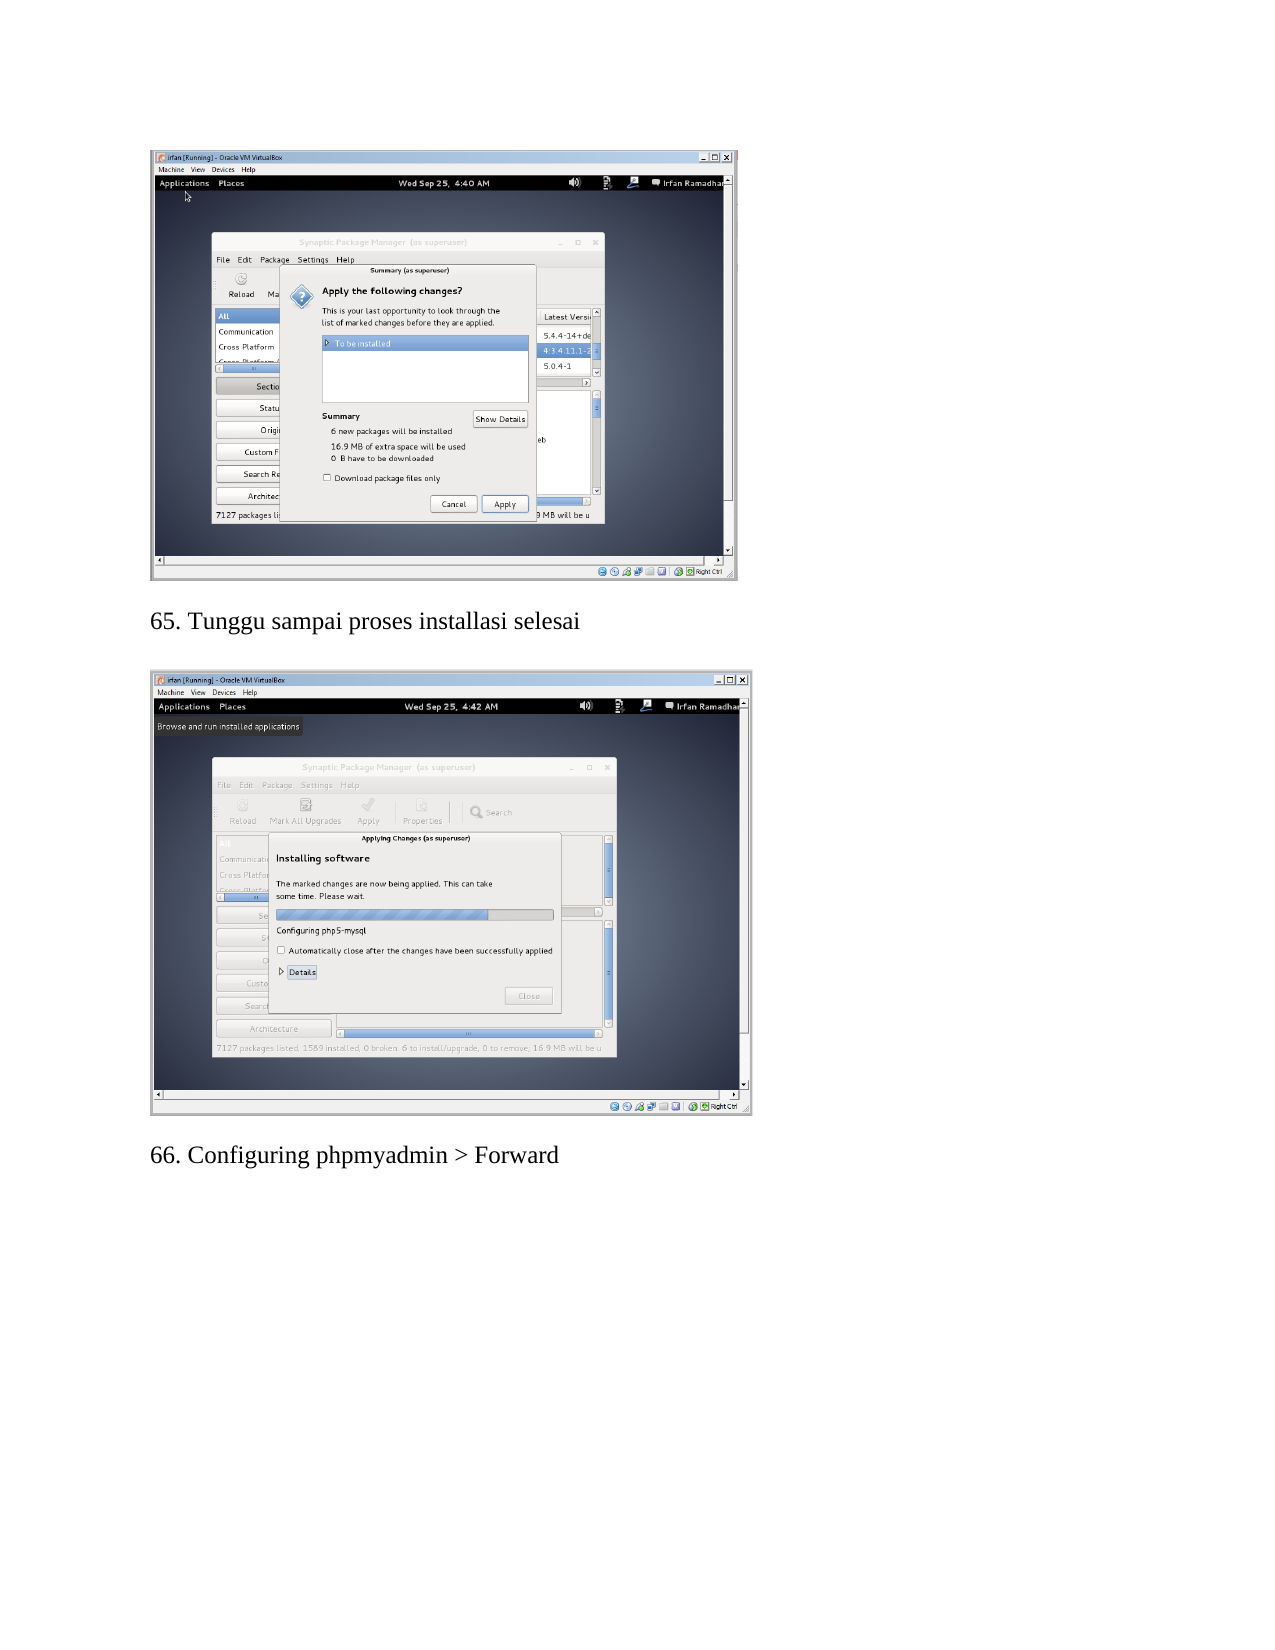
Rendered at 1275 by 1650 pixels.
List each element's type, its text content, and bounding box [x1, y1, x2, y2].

picture [150, 150, 738, 581]
text 65. Tunggu sampai proses installasi selesai [150, 606, 1125, 634]
text 66. Configuring phpmyadmin > Forward [150, 1140, 1125, 1169]
picture [150, 669, 753, 1116]
